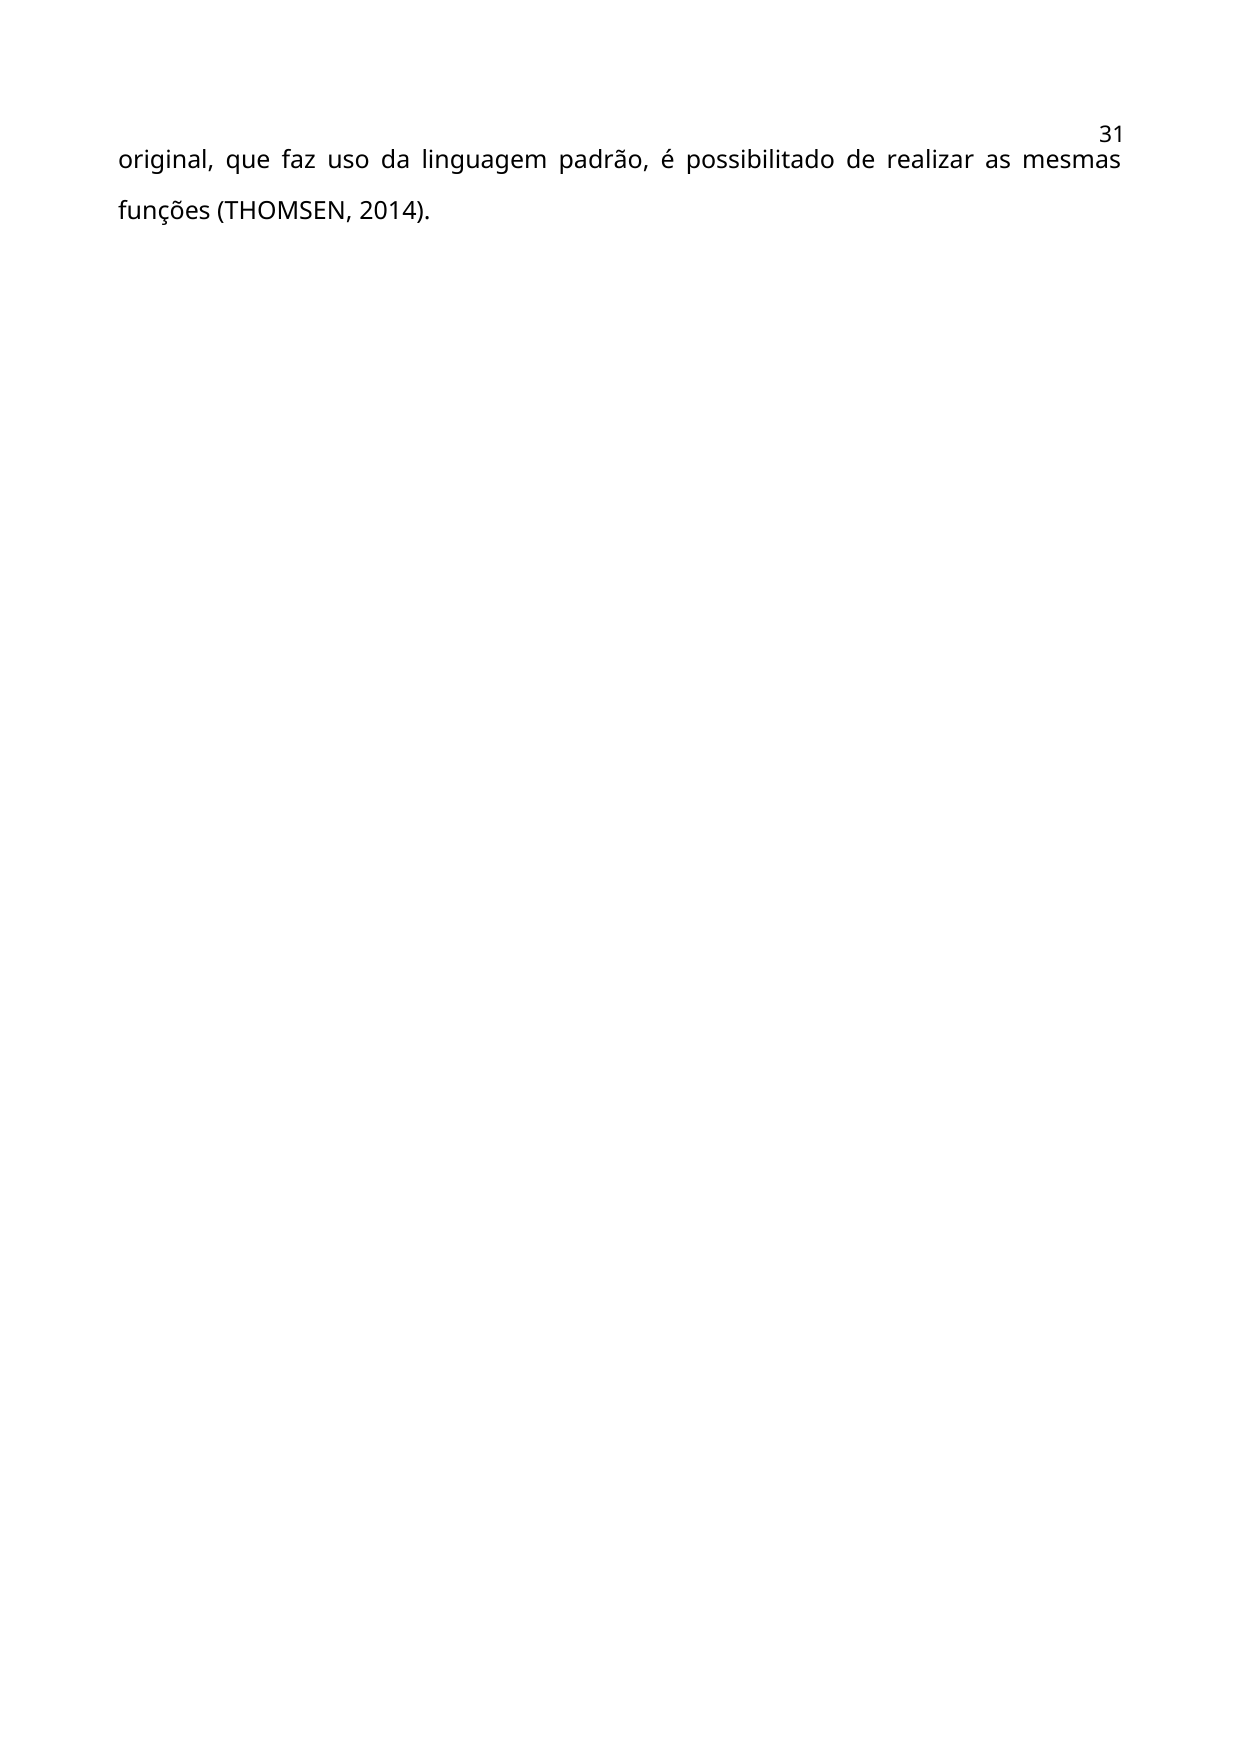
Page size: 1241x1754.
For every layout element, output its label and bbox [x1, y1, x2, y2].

text [118, 142, 1122, 227]
